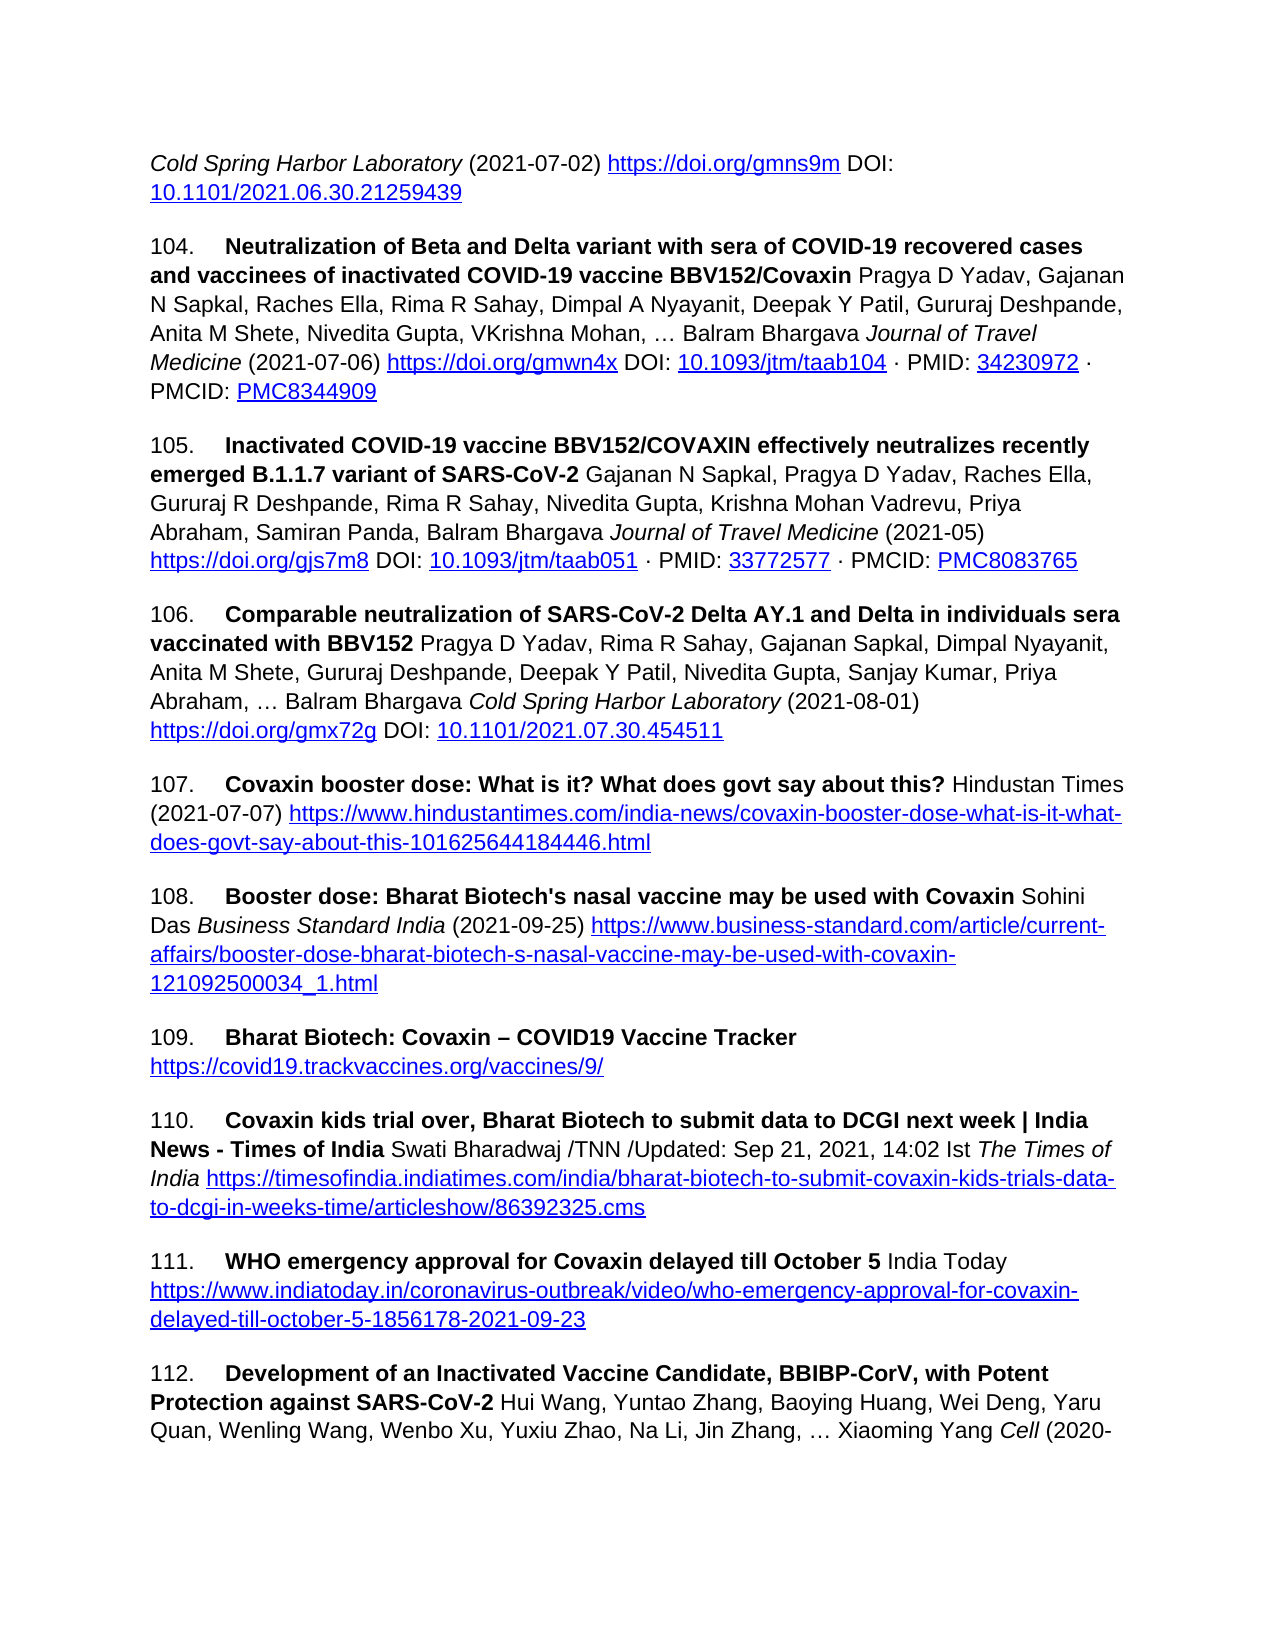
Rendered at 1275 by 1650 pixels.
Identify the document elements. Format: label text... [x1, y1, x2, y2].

text 110. Covaxin kids trial over, Bharat Biotech to submit data to DCGI next week | India News - Times of India Swati Bharadwaj /TNN /Updated: Sep 21, 2021, 14:02 Ist The Times of India https://timesofindia.indiatimes.com/india/bharat-biotech-to-submit-covaxin-kids-trials-data-to-dcgi-in-weeks-time/articleshow/86392325.cms [150, 1107, 1125, 1220]
text 106. Comparable neutralization of SARS-CoV-2 Delta AY.1 and Delta in individuals sera vaccinated with BBV152 Pragya D Yadav, Rima R Sahay, Gajanan Sapkal, Dimpal Nyayanit, Anita M Shete, Gururaj Deshpande, Deepak Y Patil, Nivedita Gupta, Sanjay Kumar, Priya Abraham, … Balram Bhargava Cold Spring Harbor Laboratory (2021-08-01) https://doi.org/gmx72g DOI: 10.1101/2021.07.30.454511 [150, 601, 1125, 744]
text 111. WHO emergency approval for Covaxin delayed till October 5 India Today https://www.indiatoday.in/coronavirus-outbreak/video/who-emergency-approval-for-covaxin-delayed-till-october-5-1856178-2021-09-23 [150, 1248, 1125, 1332]
text 108. Booster dose: Bharat Biotech's nasal vaccine may be used with Covaxin Sohini Das Business Standard India (2021-09-25) https://www.business-standard.com/article/current-affairs/booster-dose-bharat-biotech-s-nasal-vaccine-may-be-used-with-covaxin-121092500034_1.html [150, 883, 1125, 996]
text 105. Inactivated COVID-19 vaccine BBV152/COVAXIN effectively neutralizes recently emerged B.1.1.7 variant of SARS-CoV-2 Gajanan N Sapkal, Pragya D Yadav, Raches Ella, Gururaj R Deshpande, Rima R Sahay, Nivedita Gupta, Krishna Mohan Vadrevu, Priya Abraham, Samiran Panda, Balram Bhargava Journal of Travel Medicine (2021-05) https://doi.org/gjs7m8 DOI: 10.1093/jtm/taab051 · PMID: 33772577 · PMCID: PMC8083765 [150, 432, 1125, 574]
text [150, 150, 1125, 205]
text 104. Neutralization of Beta and Delta variant with sera of COVID-19 recovered cases and vaccinees of inactivated COVID-19 vaccine BBV152/Covaxin Pragya D Yadav, Gajanan N Sapkal, Raches Ella, Rima R Sahay, Dimpal A Nyayanit, Deepak Y Patil, Gururaj Deshpande, Anita M Shete, Nivedita Gupta, VKrishna Mohan, … Balram Bhargava Journal of Travel Medicine (2021-07-06) https://doi.org/gmwn4x DOI: 10.1093/jtm/taab104 · PMID: 34230972 · PMCID: PMC8344909 [150, 233, 1125, 404]
text 109. Bharat Biotech: Covaxin – COVID19 Vaccine Tracker https://covid19.trackvaccines.org/vaccines/9/ [150, 1024, 1125, 1079]
text 107. Covaxin booster dose: What is it? What does govt say about this? Hindustan Times (2021-07-07) https://www.hindustantimes.com/india-news/covaxin-booster-dose-what-is-it-what-does-govt-say-about-this-101625644184446.html [150, 771, 1125, 856]
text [150, 1359, 1125, 1444]
